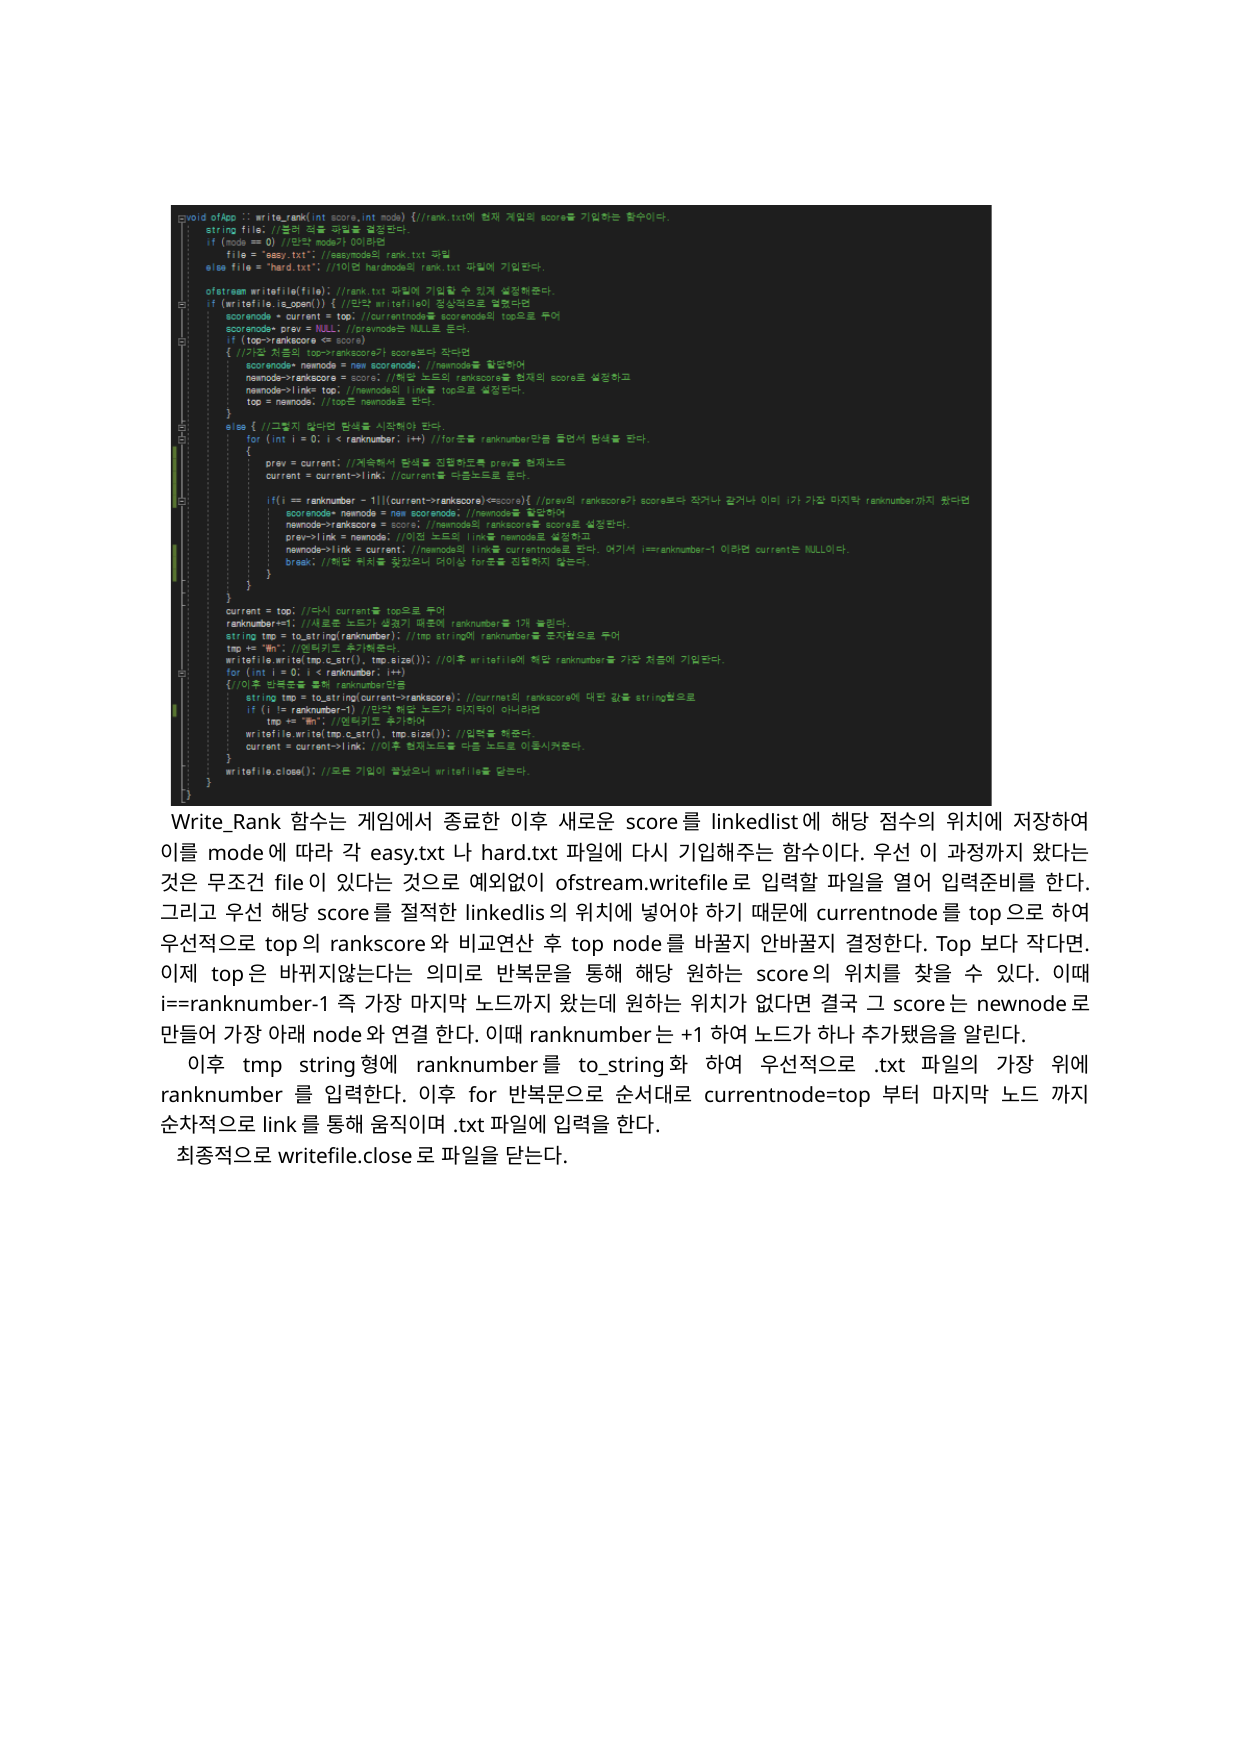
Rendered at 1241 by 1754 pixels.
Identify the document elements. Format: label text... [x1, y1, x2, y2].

text 최종적으로 writefile.close로 파일을 닫는다. [160, 1139, 1090, 1169]
text 이후 tmp string형에 ranknumber를 to_string화 하여 우선적으로 .txt 파일의 가장 위에 ranknumber 를 입력한다. 이후 for 반복문으로 순서대로 currentnode=top 부터 마지막 노드 까지 순차적으로 link를 통해 움직이며 .txt 파일에 입력을 한다. [160, 1048, 1090, 1139]
picture [170, 205, 992, 806]
text Write_Rank 함수는 게임에서 종료한 이후 새로운 score를 linkedlist에 해당 점수의 위치에 저장하여 이를 mode에 따라 각 easy.txt 나 hard.txt 파일에 다시 기입해주는 함수이다. 우선 이 과정까지 왔다는 것은 무조건 file이 있다는 것으로 예외없이 ofstream.writefile로 입력할 파일을 열어 입력준비를 한다. 그리고 우선 해당 score를 절적한 linkedlis의 위치에 넣어야 하기 때문에 currentnode를 top으로 하여 우선적으로 top의 rankscore와 비교연산 후 top node를 바꿀지 안바꿀지 결정한다. Top 보다 작다면.이제 top은 바뀌지않는다는 의미로 반복문을 통해 해당 원하는 score의 위치를 찾을 수 있다. 이때 i==ranknumber-1 즉 가장 마지막 노드까지 왔는데 원하는 위치가 없다면 결국 그 score는 newnode로 만들어 가장 아래 node와 연결 한다. 이때 ranknumber는 +1 하여 노드가 하나 추가됐음을 알린다. [160, 806, 1090, 1048]
